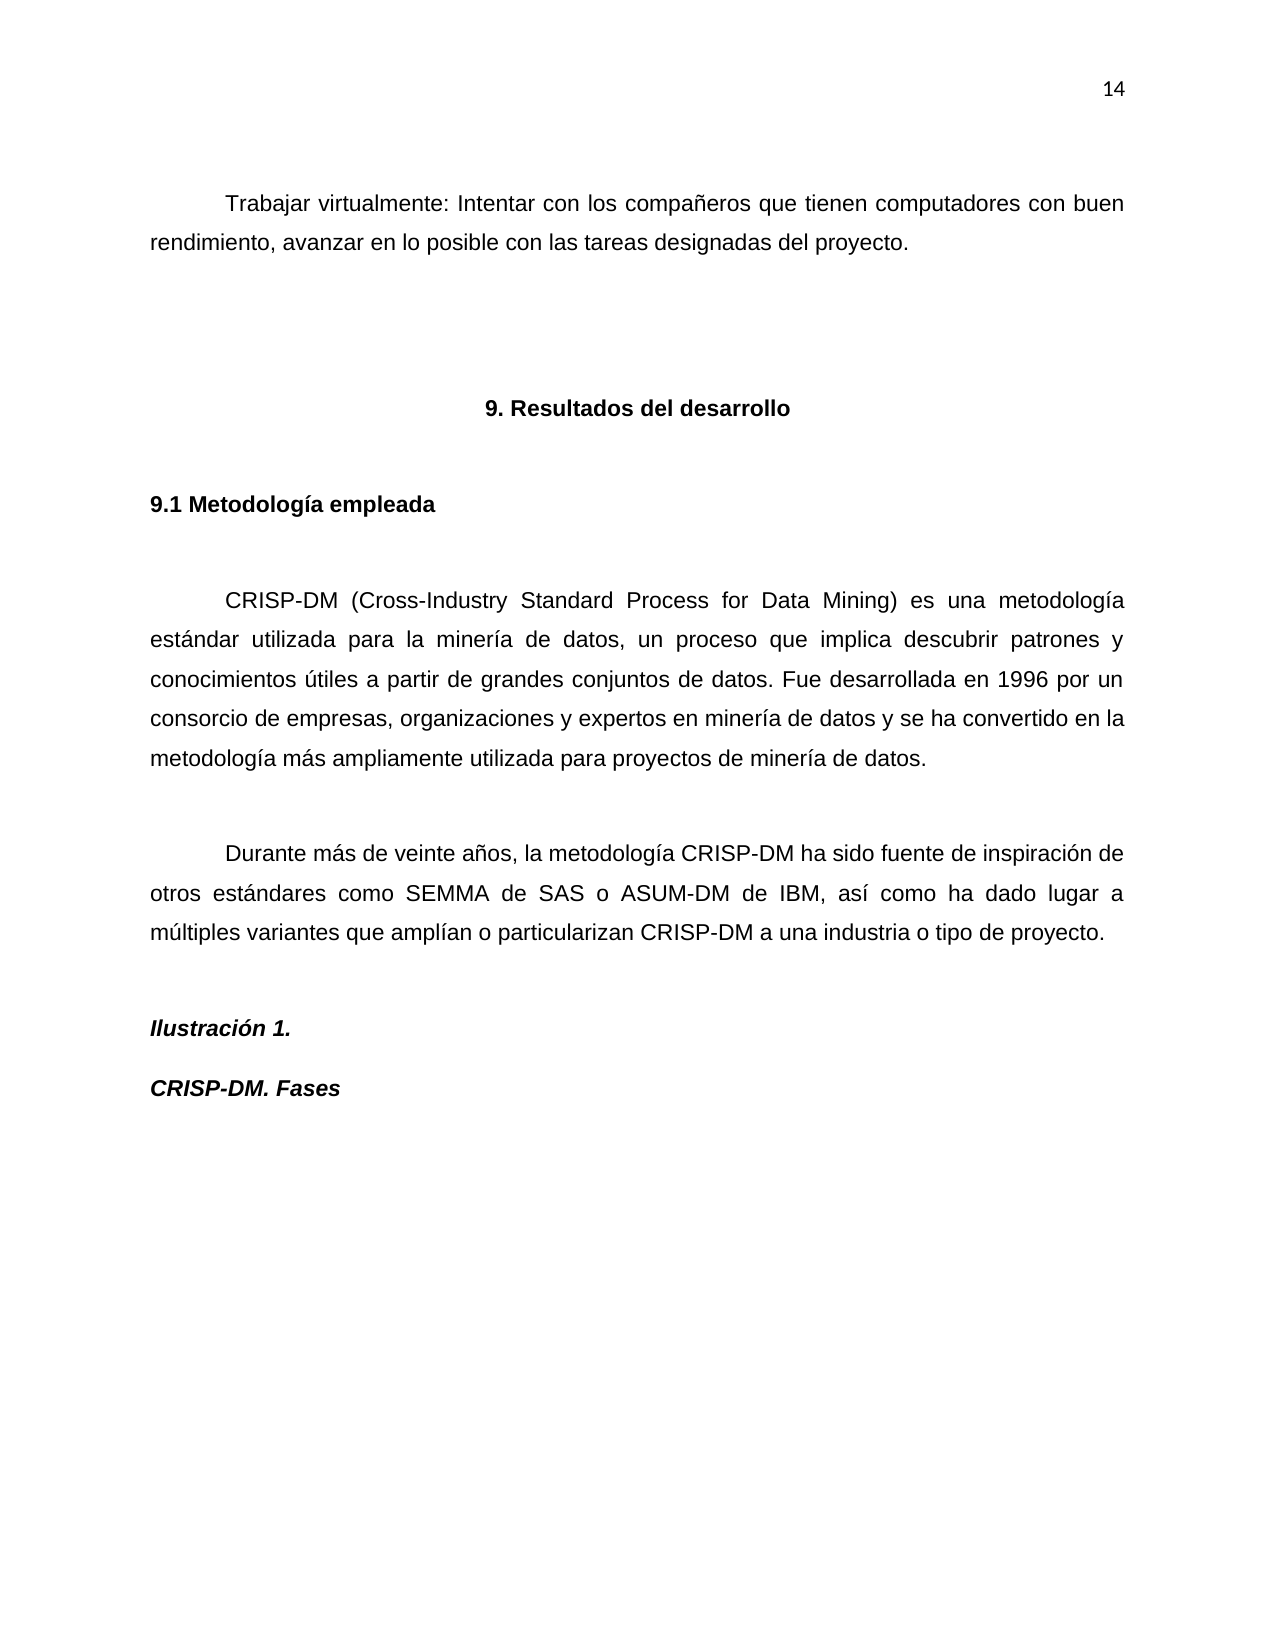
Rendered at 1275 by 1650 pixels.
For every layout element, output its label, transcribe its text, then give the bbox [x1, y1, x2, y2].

text CRISP-DM. Fases [150, 1075, 1125, 1101]
text Durante más de veinte años, la metodología CRISP-DM ha sido fuente de inspiración de otros estándares como SEMMA de SAS o ASUM-DM de IBM, así como ha dado lugar a múltiples variantes que amplían o particularizan CRISP-DM a una industria o tipo de proyecto. [150, 840, 1125, 946]
text Ilustración 1. [150, 1015, 1125, 1041]
subtitle 9. Resultados del desarrollo [150, 395, 1125, 422]
subtitle 9.1 Metodología empleada [150, 491, 1125, 517]
text CRISP-DM (Cross-Industry Standard Process for Data Mining) es una metodología estándar utilizada para la minería de datos, un proceso que implica descubrir patrones y conocimientos útiles a partir de grandes conjuntos de datos. Fue desarrollada en 1996 por un consorcio de empresas, organizaciones y expertos en minería de datos y se ha convertido en la metodología más ampliamente utilizada para proyectos de minería de datos. [150, 587, 1125, 771]
text Trabajar virtualmente: Intentar con los compañeros que tienen computadores con buen rendimiento, avanzar en lo posible con las tareas designadas del proyecto. [150, 189, 1125, 255]
